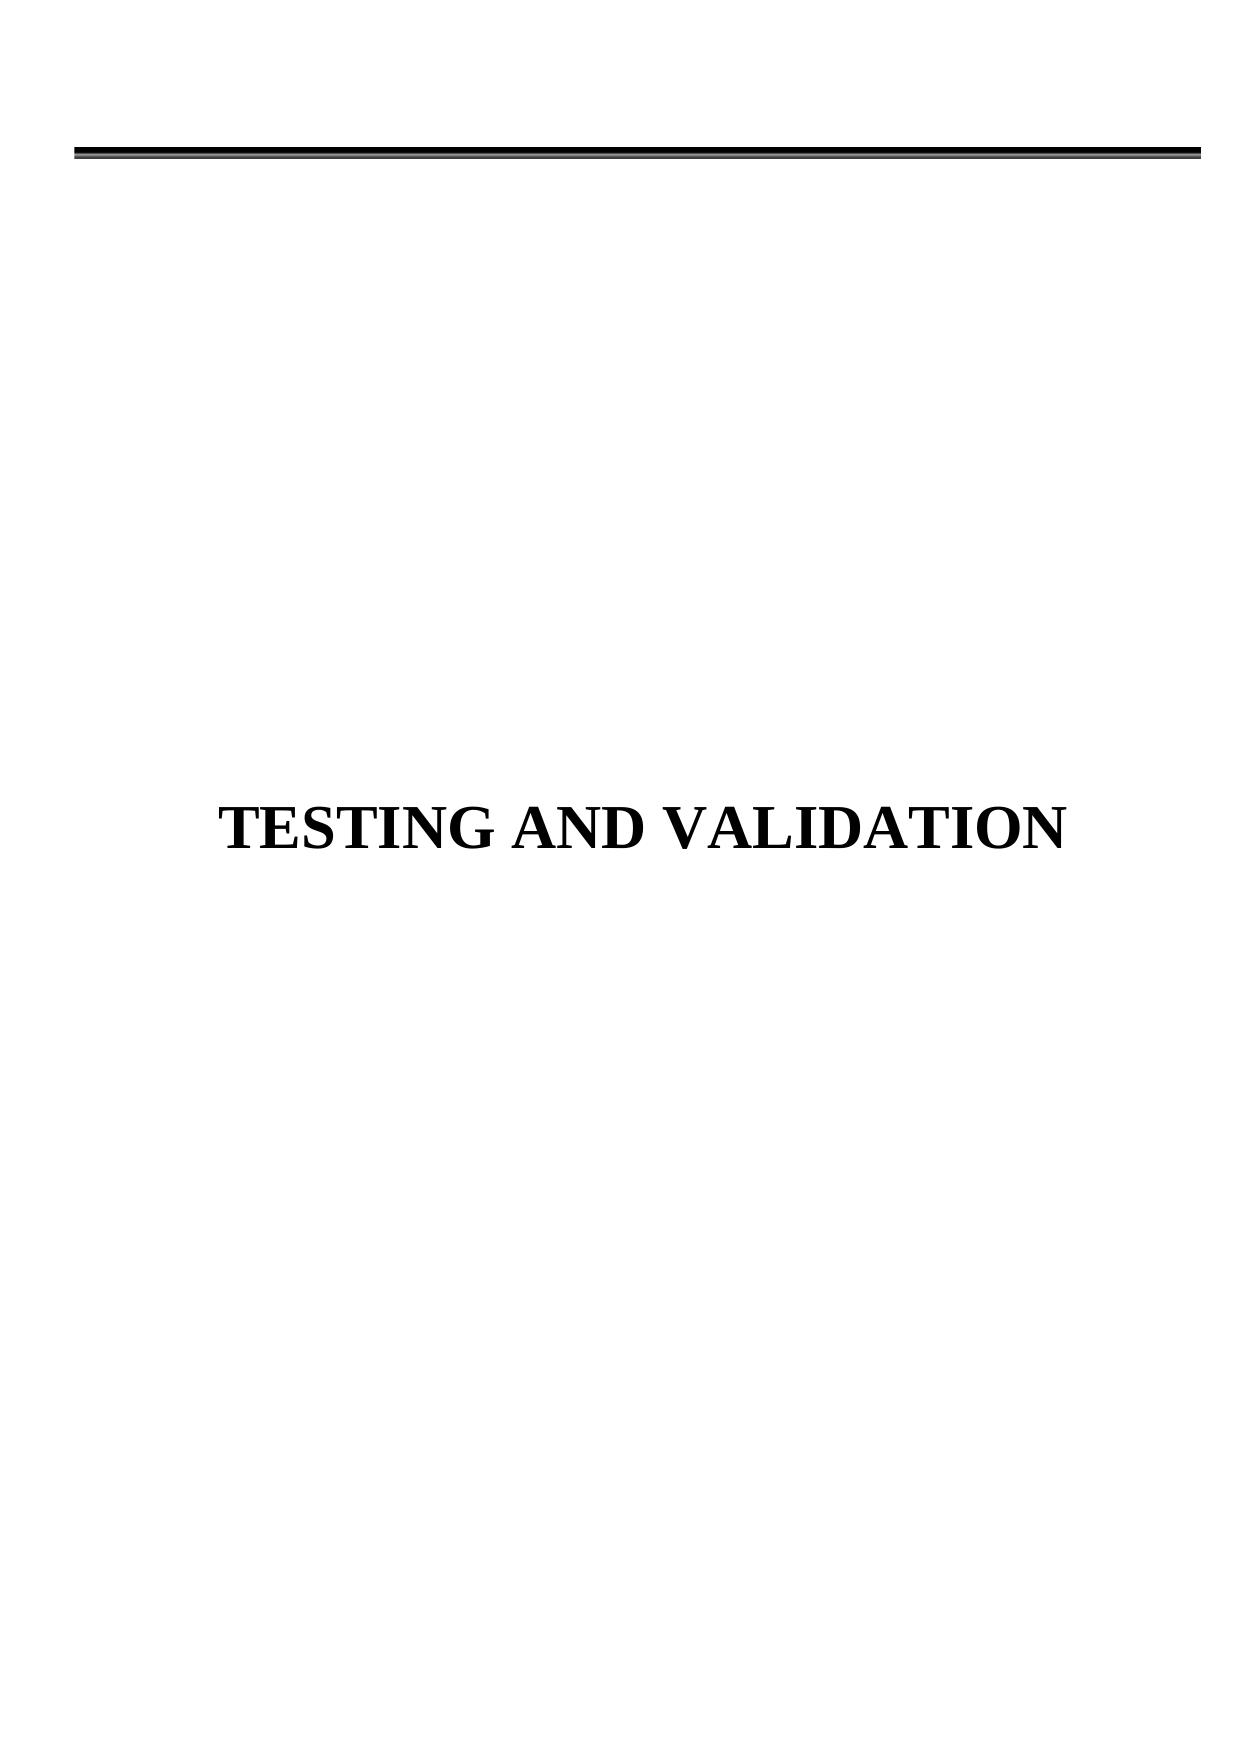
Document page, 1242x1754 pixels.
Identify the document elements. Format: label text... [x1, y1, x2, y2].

picture [74, 147, 1201, 159]
subtitle TESTING AND VALIDATION [74, 789, 1212, 862]
